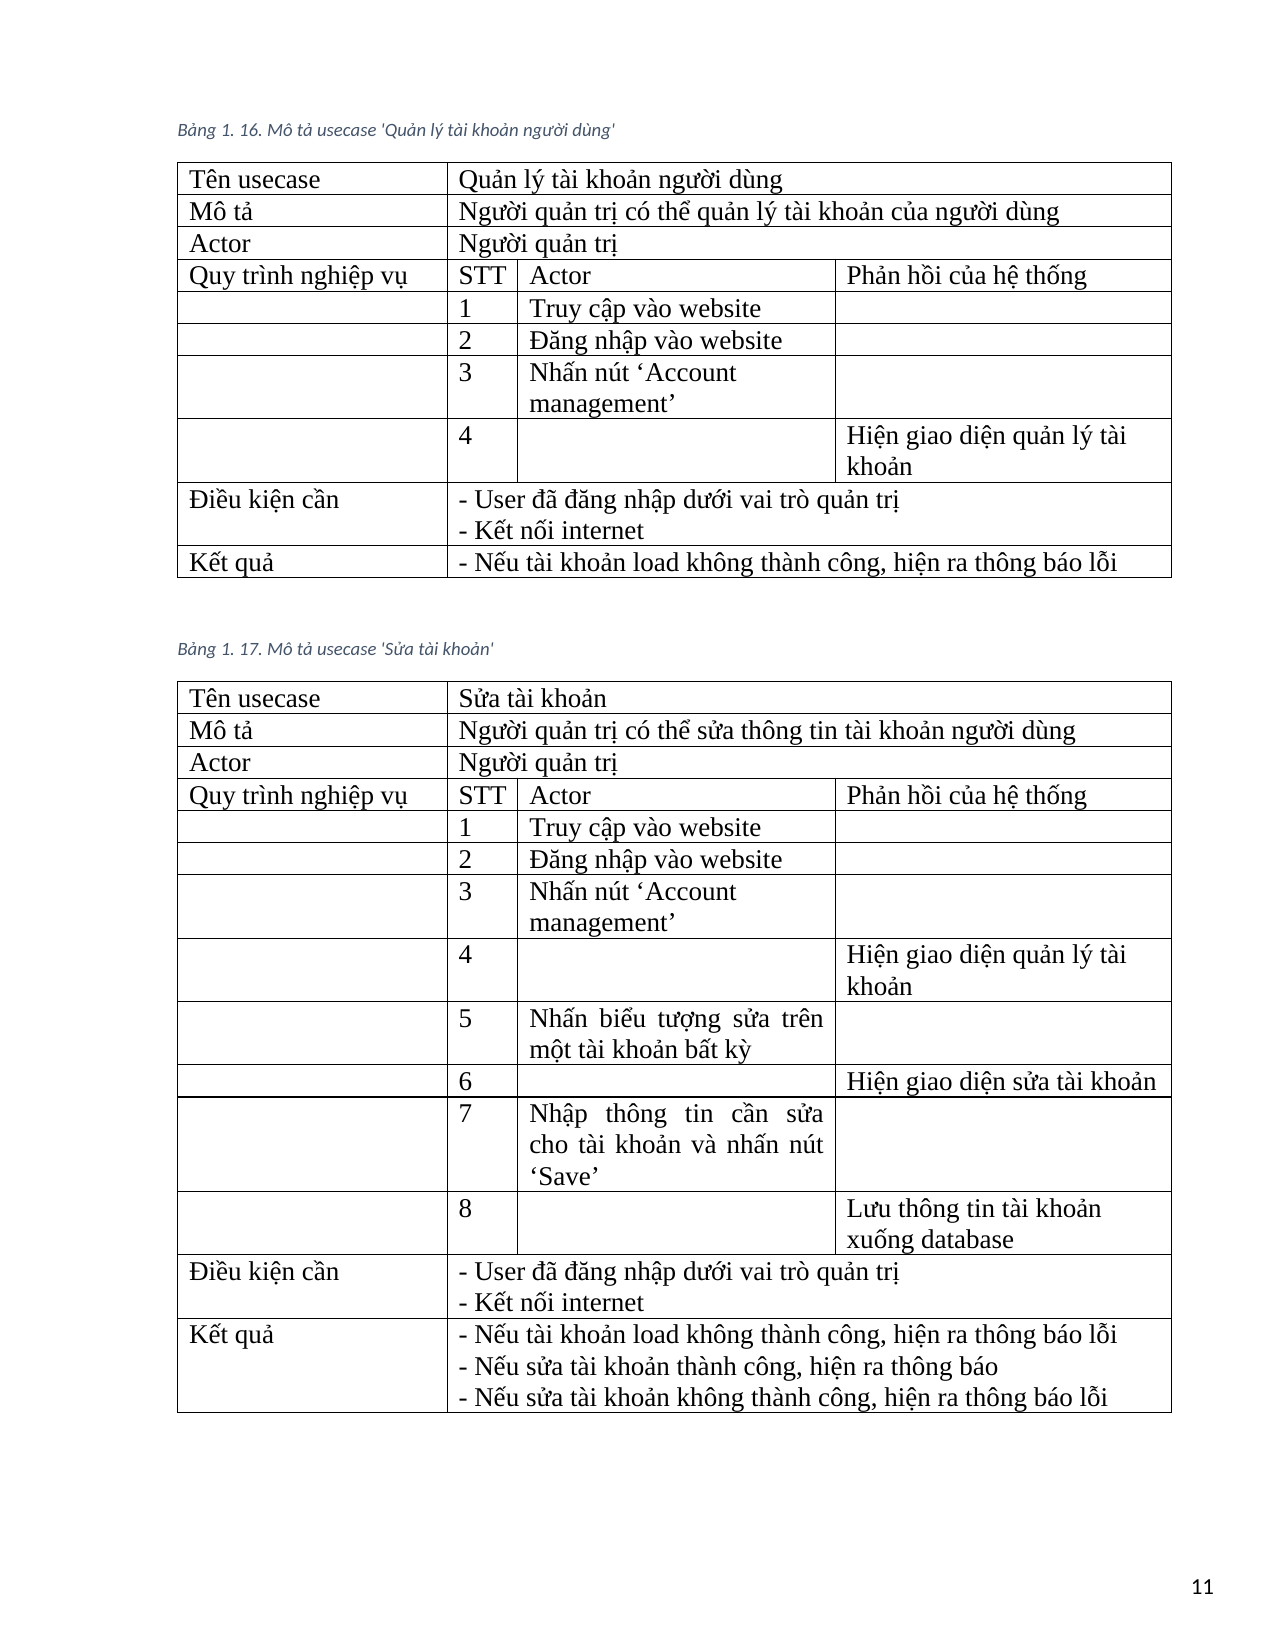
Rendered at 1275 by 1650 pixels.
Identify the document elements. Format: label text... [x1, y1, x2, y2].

table_header Sửa tài khoản [448, 682, 1171, 713]
table_cell [836, 292, 1171, 323]
table_cell Mô tả [178, 714, 447, 746]
table_cell [836, 875, 1171, 938]
table_cell - User đã đăng nhập dưới vai trò quản trị - Kết nối internet [448, 1255, 1171, 1318]
table_cell Điều kiện cần [178, 483, 447, 545]
table_cell 1 [448, 811, 517, 842]
table_cell Người quản trị [448, 227, 1171, 258]
table_cell Nhấn nút ‘Account management’ [518, 875, 835, 938]
table_cell Quy trình nghiệp vụ [178, 779, 447, 810]
table_cell 3 [448, 875, 517, 938]
table_cell Đăng nhập vào website [518, 324, 835, 355]
table_cell [836, 356, 1171, 418]
table_cell 8 [448, 1192, 517, 1254]
table_cell [518, 939, 835, 1001]
table_cell Người quản trị có thể sửa thông tin tài khoản người dùng [448, 714, 1171, 746]
table_header Tên usecase [178, 682, 447, 713]
table_cell 1 [448, 292, 517, 323]
table_cell [178, 843, 447, 874]
table_cell Phản hồi của hệ thống [836, 260, 1171, 291]
table_cell [178, 1192, 447, 1254]
table_header Tên usecase [178, 163, 447, 194]
table_cell [178, 1098, 447, 1191]
table_cell - Nếu tài khoản load không thành công, hiện ra thông báo lỗi [448, 546, 1171, 577]
table_cell [836, 843, 1171, 874]
table_cell Actor [178, 747, 447, 778]
table_cell Quy trình nghiệp vụ [178, 260, 447, 291]
table_cell Hiện giao diện quản lý tài khoản [836, 939, 1171, 1001]
table_cell [178, 292, 447, 323]
table_cell Đăng nhập vào website [518, 843, 835, 874]
table_cell Người quản trị có thể quản lý tài khoản của người dùng [448, 195, 1171, 226]
table_cell Nhấn nút ‘Account management’ [518, 356, 835, 418]
table_cell Truy cập vào website [518, 292, 835, 323]
table_cell 6 [448, 1065, 517, 1096]
table_cell Actor [178, 227, 447, 258]
table_cell [178, 1065, 447, 1096]
table_cell 5 [448, 1002, 517, 1064]
table_cell Phản hồi của hệ thống [836, 779, 1171, 810]
table_cell [836, 324, 1171, 355]
text Bảng 1. 16. Mô tả usecase 'Quản lý tài khoản người dùng' [177, 118, 1157, 141]
table_cell 4 [448, 419, 517, 482]
table_cell STT [448, 779, 517, 810]
table_cell [178, 324, 447, 355]
table_header Quản lý tài khoản người dùng [448, 163, 1171, 194]
table_cell Hiện giao diện quản lý tài khoản [836, 419, 1171, 482]
table_cell Actor [518, 260, 835, 291]
table_cell Kết quả [178, 546, 447, 577]
table_cell Truy cập vào website [518, 811, 835, 842]
table_cell Mô tả [178, 195, 447, 226]
table_cell 3 [448, 356, 517, 418]
table_cell Người quản trị [448, 747, 1171, 778]
table_cell 2 [448, 324, 517, 355]
table_cell [178, 356, 447, 418]
table_cell [178, 811, 447, 842]
table_cell [178, 875, 447, 938]
table_cell [518, 1192, 835, 1254]
table_cell [836, 1002, 1171, 1064]
table_cell - Nếu tài khoản load không thành công, hiện ra thông báo lỗi - Nếu sửa tài khoản thành công, hiện ra thông báo - Nếu sửa tài khoản không thành công, hiện ra thông báo lỗi [448, 1319, 1171, 1412]
table_cell Hiện giao diện sửa tài khoản [836, 1065, 1171, 1096]
table_cell Actor [518, 779, 835, 810]
table_cell [178, 419, 447, 482]
table_cell [518, 1065, 835, 1096]
table_cell [178, 1002, 447, 1064]
table_cell [518, 419, 835, 482]
table_cell [836, 811, 1171, 842]
table_cell Điều kiện cần [178, 1255, 447, 1318]
table_cell 7 [448, 1098, 517, 1191]
table_cell STT [448, 260, 517, 291]
table_cell - User đã đăng nhập dưới vai trò quản trị - Kết nối internet [448, 483, 1171, 545]
table_cell Lưu thông tin tài khoản xuống database [836, 1192, 1171, 1254]
table_cell [178, 939, 447, 1001]
table_cell Nhập thông tin cần sửa cho tài khoản và nhấn nút ‘Save’ [518, 1098, 835, 1191]
table_cell Nhấn biểu tượng sửa trên một tài khoản bất kỳ [518, 1002, 835, 1064]
table_cell 4 [448, 939, 517, 1001]
table_cell 2 [448, 843, 517, 874]
table_cell Kết quả [178, 1319, 447, 1412]
text Bảng 1. 17. Mô tả usecase 'Sửa tài khoản' [177, 637, 1157, 660]
table_cell [836, 1098, 1171, 1191]
